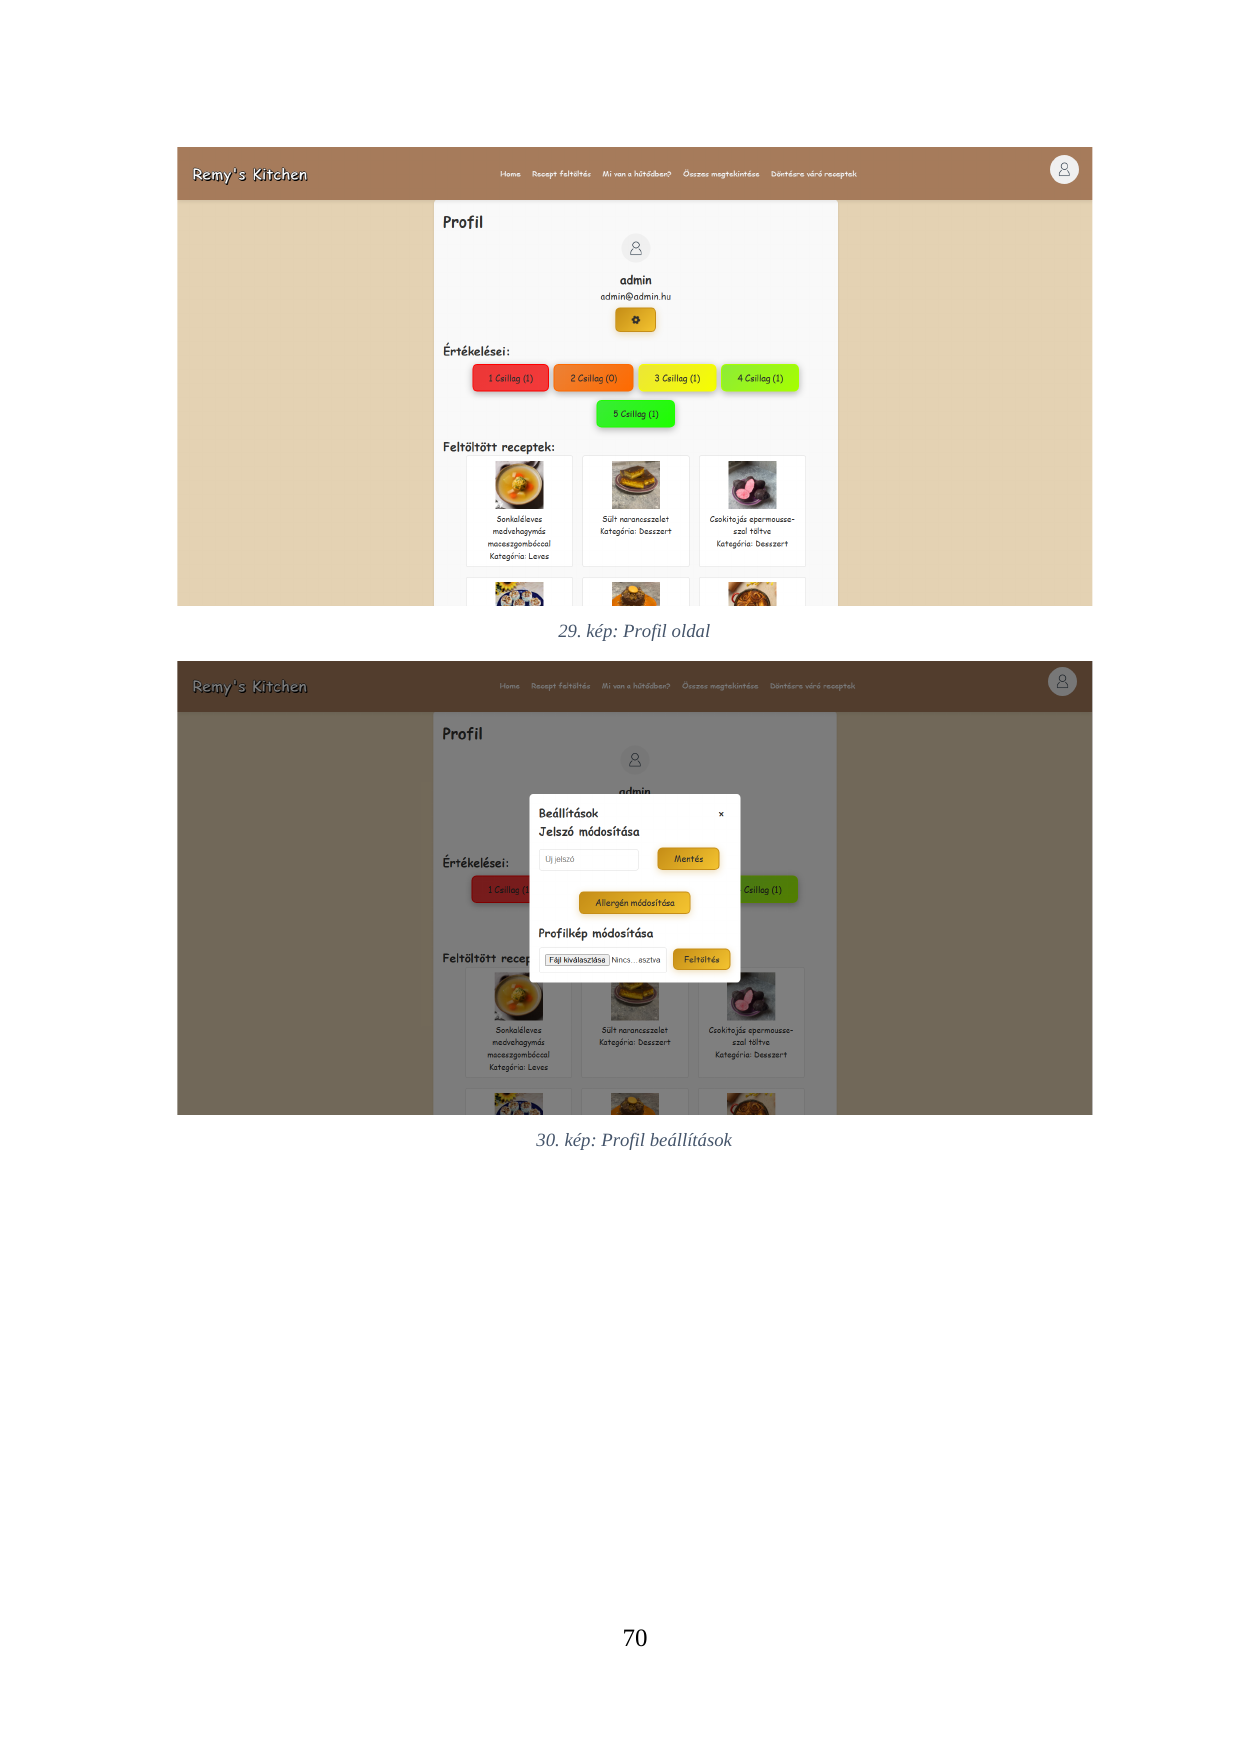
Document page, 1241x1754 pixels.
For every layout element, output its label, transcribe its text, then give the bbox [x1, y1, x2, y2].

text 29. kép: Profil oldal [177, 619, 1092, 641]
picture [177, 147, 1093, 606]
picture [177, 661, 1093, 1115]
text 30. kép: Profil beállítások [177, 1129, 1092, 1150]
